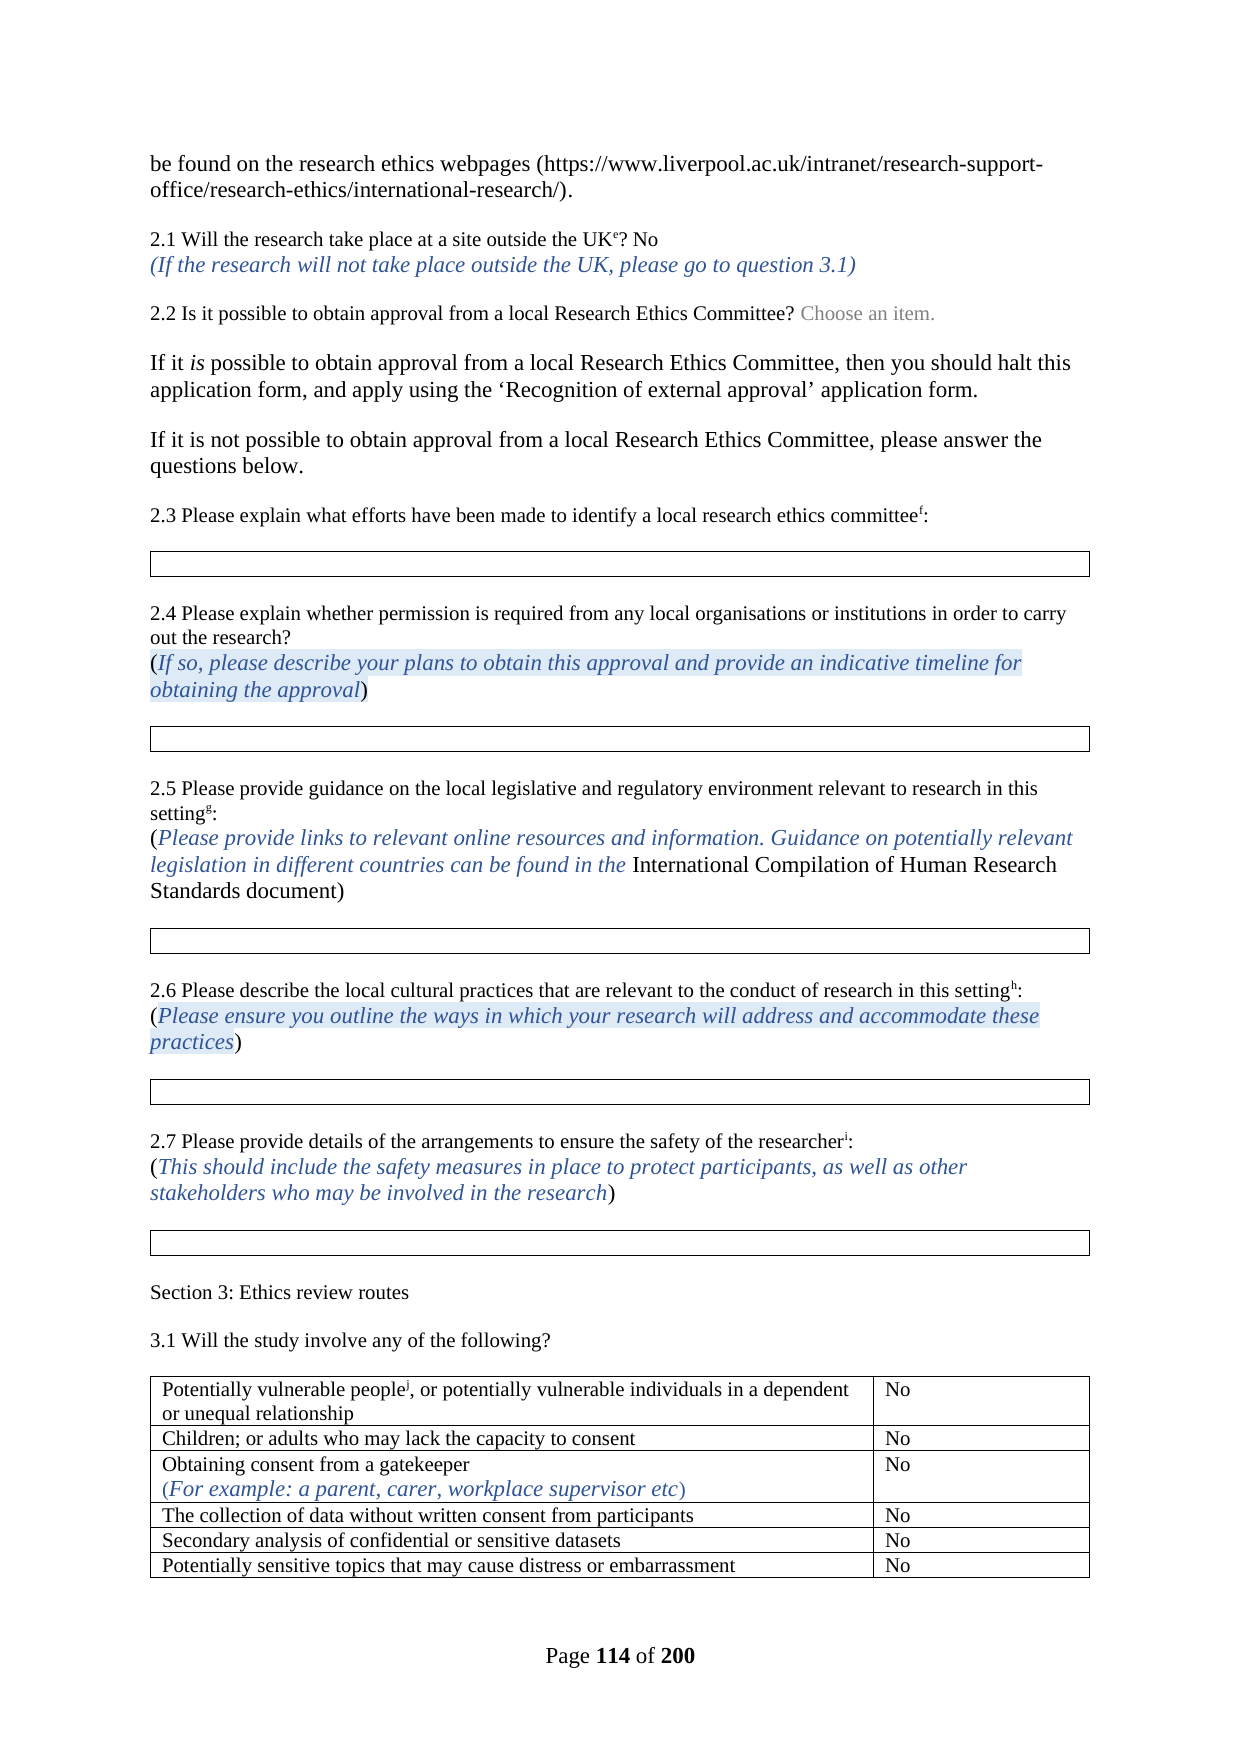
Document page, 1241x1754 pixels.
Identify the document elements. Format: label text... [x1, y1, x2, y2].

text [150, 150, 1090, 203]
text 2.4 Please explain whether permission is required from any local organisations or institutions in order to carry out the research? [150, 601, 1090, 649]
text 2.5 Please provide guidance on the local legislative and regulatory environment relevant to research in this setting: [150, 776, 1090, 824]
text 2.6 Please describe the local cultural practices that are relevant to the conduct of research in this setting: [150, 978, 1090, 1002]
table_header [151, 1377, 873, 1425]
text 2.3 Please explain what efforts have been made to identify a local research ethics committee: [150, 503, 1090, 527]
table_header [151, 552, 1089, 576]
text (Please provide links to relevant online resources and information. Guidance on potentially relevant legislation in different countries can be found in the International Compilation of Human Research Standards document) [150, 824, 1090, 903]
text Section 3: Ethics review routes [150, 1280, 1090, 1304]
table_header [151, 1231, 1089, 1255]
text (This should include the safety measures in place to protect participants, as well as other stakeholders who may be involved in the research) [150, 1153, 1090, 1206]
text (Please ensure you outline the ways in which your research will address and accommodate these practices) [234, 1002, 1090, 1054]
text If it is not possible to obtain approval from a local Research Ethics Committee, please answer the questions below. [150, 426, 1090, 479]
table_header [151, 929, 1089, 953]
text 2.1 Will the research take place at a site outside the UK? [150, 227, 1090, 251]
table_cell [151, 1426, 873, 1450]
text 3.1 Will the study involve any of the following? [150, 1328, 1090, 1352]
text 2.7 Please provide details of the arrangements to ensure the safety of the researcher: [150, 1129, 1090, 1153]
text (If so, please describe your plans to obtain this approval and provide an indicative timeline for obtaining the approval) [368, 649, 1090, 702]
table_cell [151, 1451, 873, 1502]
text 2.2 Is it possible to obtain approval from a local Research Ethics Committee? [150, 301, 1090, 325]
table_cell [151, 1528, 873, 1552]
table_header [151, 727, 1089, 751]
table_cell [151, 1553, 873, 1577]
text If it is possible to obtain approval from a local Research Ethics Committee, then you should halt this application form, and apply using the ‘Recognition of external approval’ application form. [150, 349, 1090, 402]
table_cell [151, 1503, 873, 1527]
text (If the research will not take place outside the UK, please go to question 3.1) [150, 251, 1090, 277]
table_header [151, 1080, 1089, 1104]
